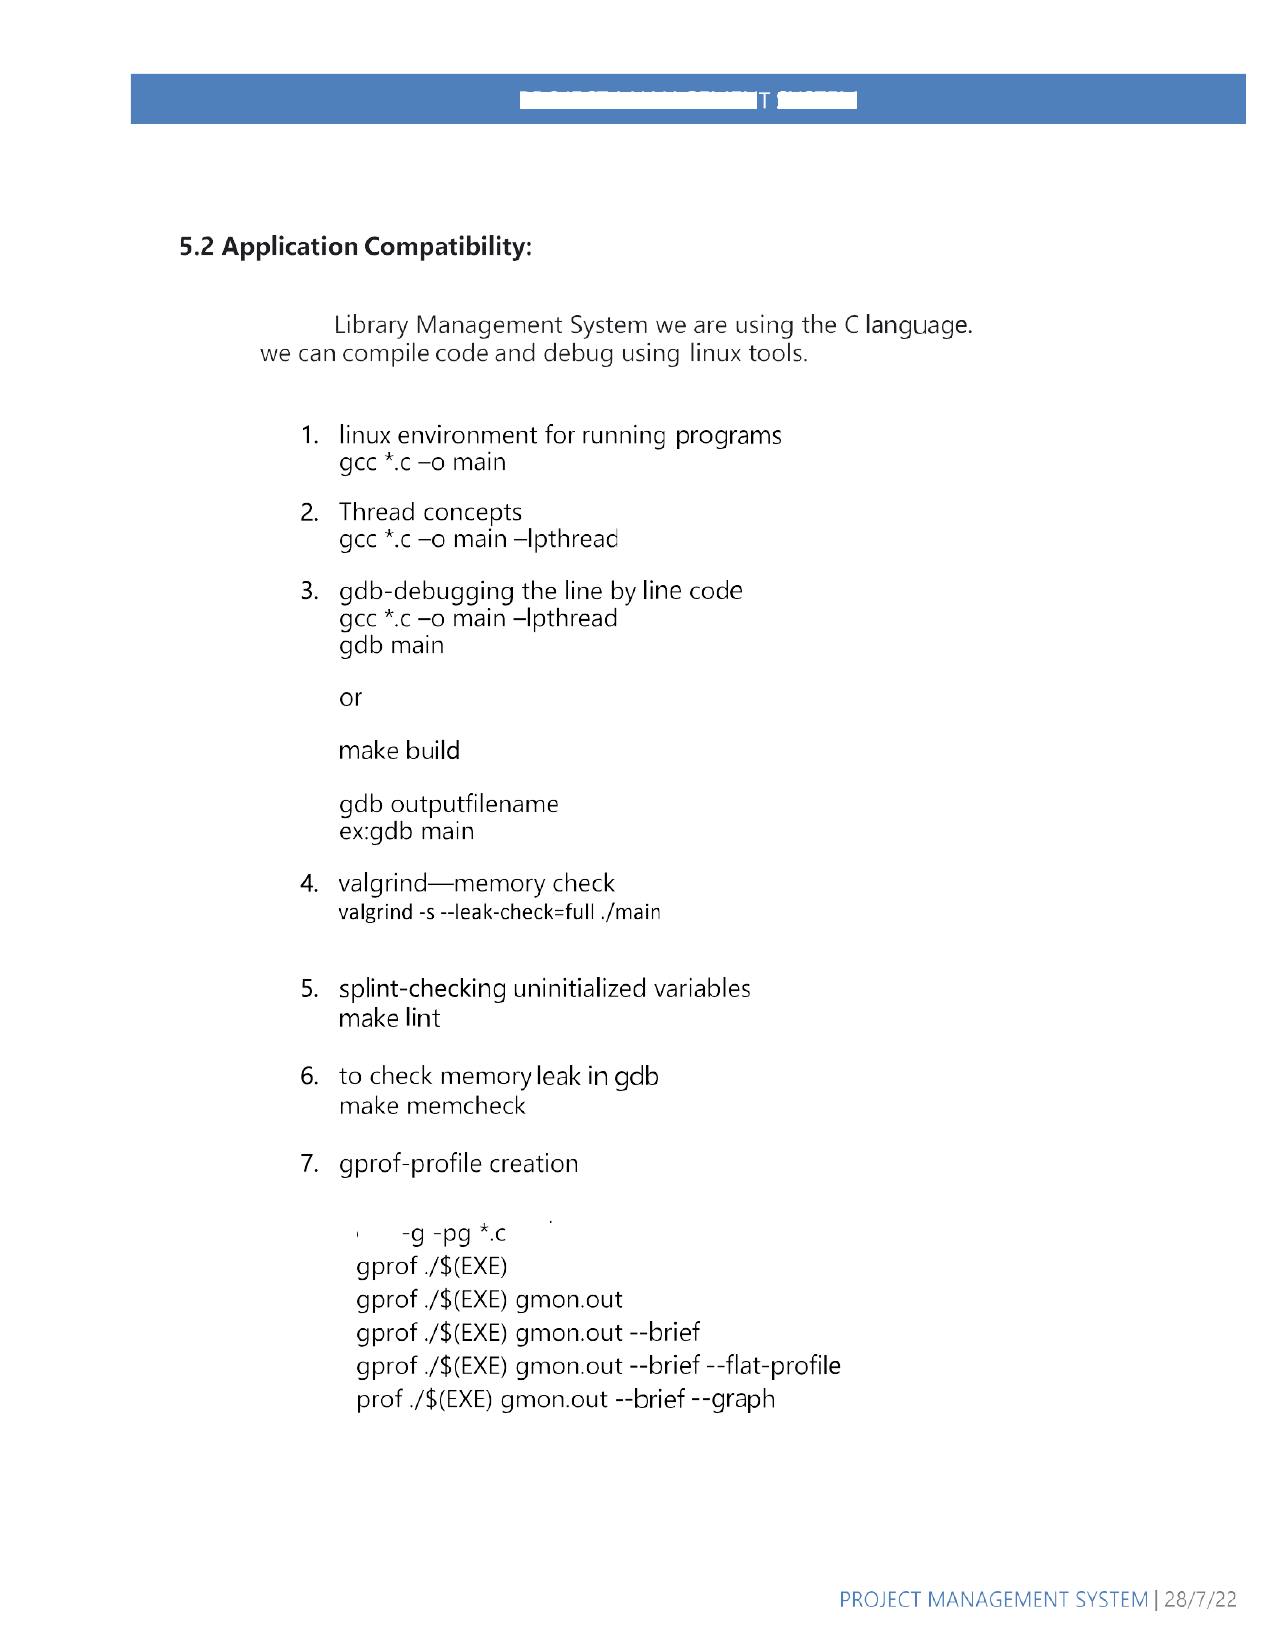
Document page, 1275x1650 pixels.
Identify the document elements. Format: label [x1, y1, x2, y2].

picture [928, 320, 953, 339]
picture [340, 1152, 577, 1178]
picture [340, 977, 369, 1003]
picture [180, 235, 531, 261]
picture [407, 740, 433, 759]
picture [748, 1388, 774, 1413]
picture [772, 1354, 821, 1380]
picture [690, 580, 728, 599]
picture [885, 320, 911, 339]
picture [375, 740, 398, 759]
picture [730, 430, 748, 444]
picture [665, 1321, 700, 1341]
picture [692, 1393, 724, 1413]
picture [543, 1071, 567, 1085]
picture [665, 1354, 700, 1374]
picture [339, 502, 618, 553]
picture [514, 977, 750, 997]
picture [340, 745, 372, 759]
picture [340, 692, 362, 706]
picture [691, 430, 727, 449]
picture [340, 793, 558, 845]
picture [260, 314, 858, 367]
picture [418, 1009, 440, 1027]
picture [375, 1007, 398, 1027]
picture [751, 430, 781, 444]
picture [340, 424, 665, 476]
picture [339, 1065, 532, 1114]
picture [340, 1013, 372, 1027]
picture [727, 1393, 746, 1407]
picture [650, 1321, 662, 1341]
picture [262, 1583, 1238, 1612]
picture [338, 872, 660, 923]
picture [570, 1065, 581, 1085]
picture [595, 1071, 607, 1085]
picture [650, 1355, 662, 1374]
picture [357, 1223, 623, 1413]
picture [656, 585, 681, 599]
picture [707, 1354, 769, 1374]
picture [635, 1388, 648, 1408]
picture [615, 1071, 628, 1091]
picture [479, 983, 505, 1003]
picture [630, 1065, 643, 1085]
picture [777, 91, 857, 109]
picture [520, 91, 757, 109]
picture [914, 320, 926, 334]
picture [340, 580, 636, 659]
picture [730, 585, 742, 599]
picture [646, 1065, 658, 1085]
picture [650, 1388, 685, 1408]
picture [677, 430, 689, 449]
